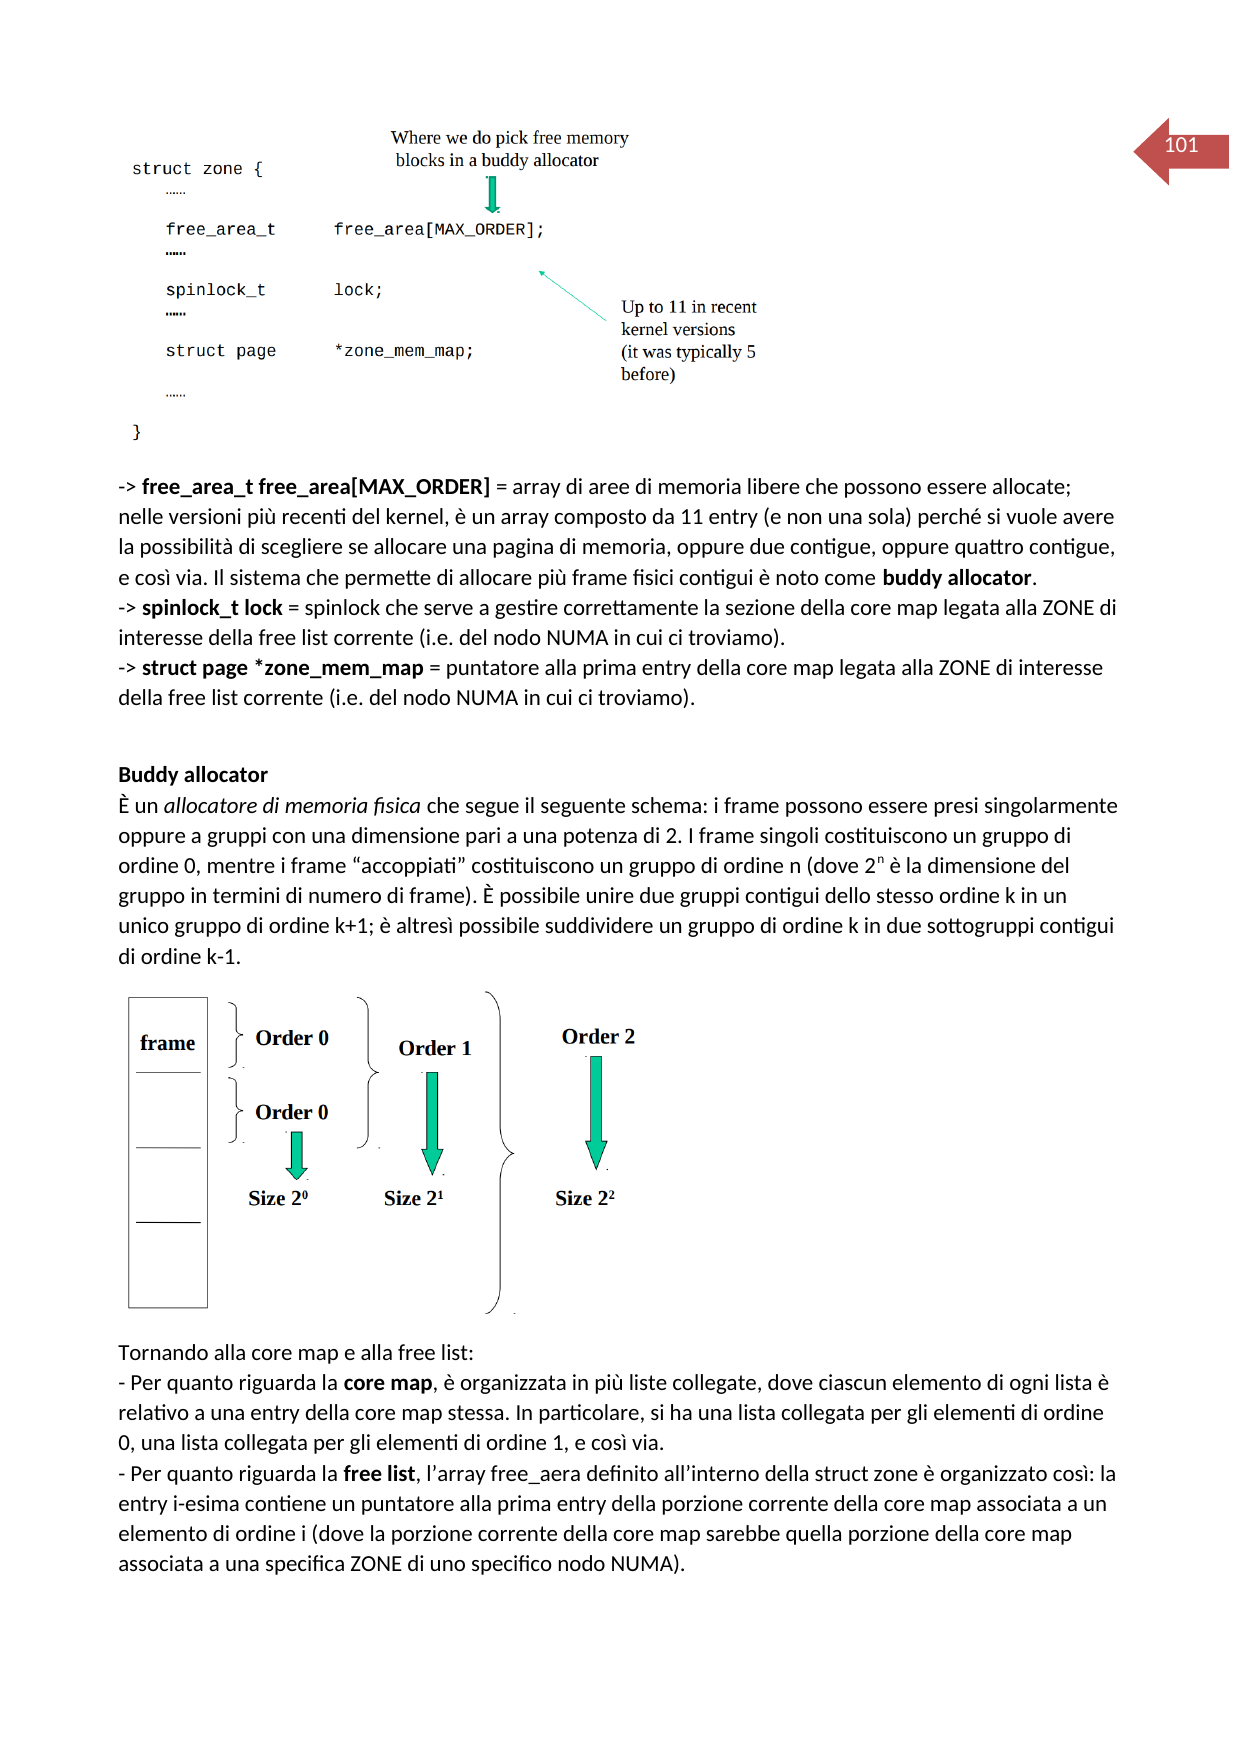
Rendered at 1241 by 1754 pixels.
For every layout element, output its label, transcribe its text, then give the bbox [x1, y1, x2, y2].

picture [118, 988, 646, 1319]
text -> free_area_t free_area[MAX_ORDER] = array di aree di memoria libere che possono essere allocate; nelle versioni più recenti del kernel, è un array composto da 11 entry (e non una sola) perché si vuole avere la possibilità di scegliere se allocare una pagina di memoria, oppure due contigue, oppure quattro contigue, e così via. Il sistema che permette di allocare più frame fisici contigui è noto come buddy allocator. -> spinlock_t lock = spinlock che serve a gestire correttamente la sezione della core map legata alla ZONE di interesse della free list corrente (i.e. del nodo NUMA in cui ci troviamo). -> struct page *zone_mem_map = puntatore alla prima entry della core map legata alla ZONE di interesse della free list corrente (i.e. del nodo NUMA in cui ci troviamo). [118, 472, 1122, 711]
text Buddy allocator È un allocatore di memoria fisica che segue il seguente schema: i frame possono essere presi singolarmente oppure a gruppi con una dimensione pari a una potenza di 2. I frame singoli costituiscono un gruppo di ordine 0, mentre i frame “accoppiati” costituiscono un gruppo di ordine n (dove 2n è la dimensione del gruppo in termini di numero di frame). È possibile unire due gruppi contigui dello stesso ordine k in un unico gruppo di ordine k+1; è altresì possibile suddividere un gruppo di ordine k in due sottogruppi contigui di ordine k-1. [118, 730, 1122, 970]
picture [118, 118, 780, 454]
text Tornando alla core map e alla free list: - Per quanto riguarda la core map, è organizzata in più liste collegate, dove ciascun elemento di ogni lista è relativo a una entry della core map stessa. In particolare, si ha una lista collegata per gli elementi di ordine 0, una lista collegata per gli elementi di ordine 1, e così via. - Per quanto riguarda la free list, l’array free_aera definito all’interno della struct zone è organizzato così: la entry i-esima contiene un puntatore alla prima entry della porzione corrente della core map associata a un elemento di ordine i (dove la porzione corrente della core map sarebbe quella porzione della core map associata a una specifica ZONE di uno specifico nodo NUMA). [118, 1338, 1122, 1577]
